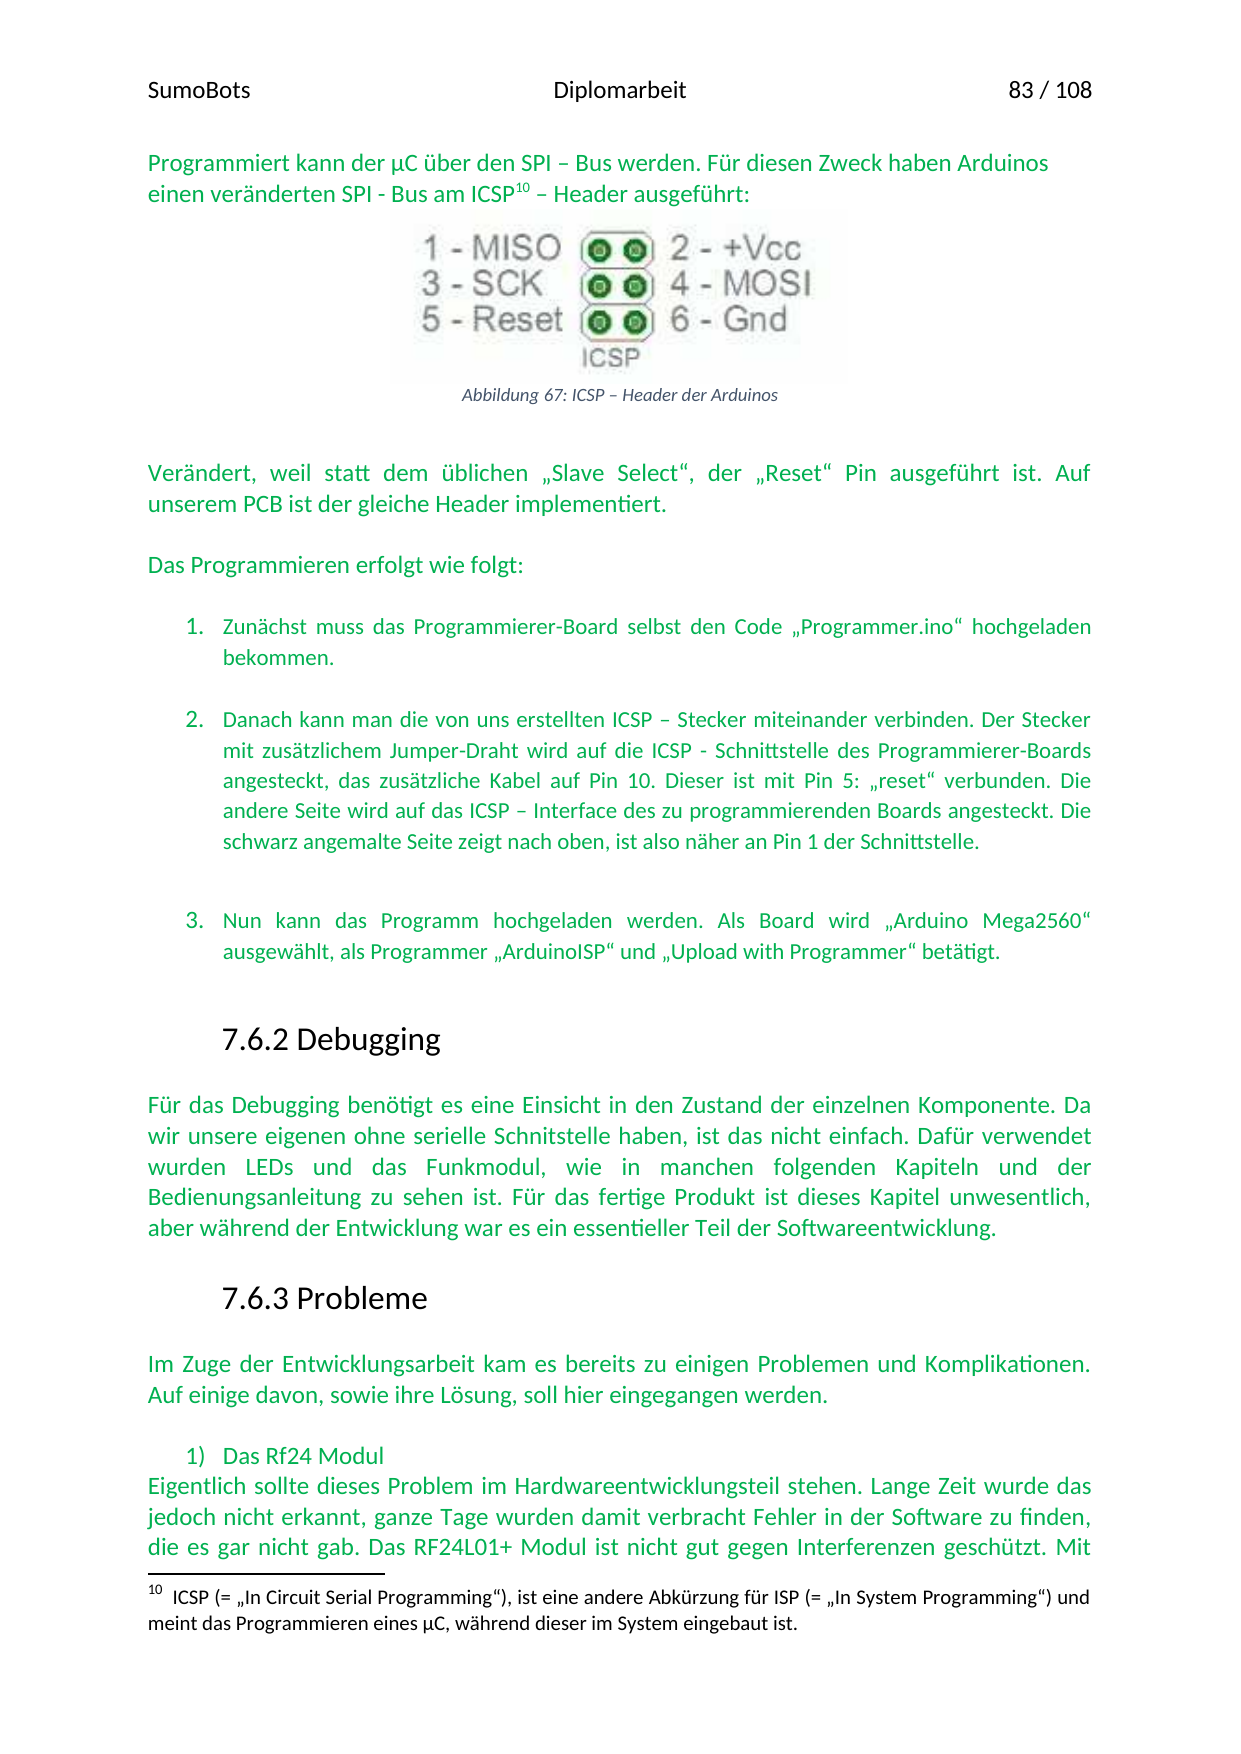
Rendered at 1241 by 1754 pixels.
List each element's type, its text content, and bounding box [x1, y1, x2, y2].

text Im Zuge der Entwicklungsarbeit kam es bereits zu einigen Problemen und Komplikationen. Auf einige davon, sowie ihre Lösung, soll hier eingegangen werden. [148, 1348, 1093, 1409]
subtitle Debugging [221, 1018, 1093, 1059]
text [148, 1470, 1093, 1562]
list Nun kann das Programm hochgeladen werden. Als Board wird „Arduino Mega2560“ ausgewählt, als Programmer „ArduinoISP“ und „Upload with Programmer“ betätigt. [185, 904, 1093, 965]
text Programmiert kann der µC über den SPI – Bus werden. Für diesen Zweck haben Arduinos einen veränderten SPI - Bus am ICSP – Header ausgeführt: [148, 148, 1093, 209]
picture [390, 208, 851, 384]
list Danach kann man die von uns erstellten ICSP – Stecker miteinander verbinden. Der Stecker mit zusätzlichem Jumper-Draht wird auf die ICSP - Schnittstelle des Programmierer-Boards angesteckt, das zusätzliche Kabel auf Pin 10. Dieser ist mit Pin 5: „reset“ verbunden. Die andere Seite wird auf das ICSP – Interface des zu programmierenden Boards angesteckt. Die schwarz angemalte Seite zeigt nach oben, ist also näher an Pin 1 der Schnittstelle. [185, 703, 1093, 855]
list Zunächst muss das Programmierer-Board selbst den Code „Programmer.ino“ hochgeladen bekommen. [185, 610, 1093, 671]
subtitle Probleme [221, 1277, 1093, 1318]
text Für das Debugging benötigt es eine Einsicht in den Zustand der einzelnen Komponente. Da wir unsere eigenen ohne serielle Schnitstelle haben, ist das nicht einfach. Dafür verwendet wurden LEDs und das Funkmodul, wie in manchen folgenden Kapiteln und der Bedienungsanleitung zu sehen ist. Für das fertige Produkt ist dieses Kapitel unwesentlich, aber während der Entwicklung war es ein essentieller Teil der Softwareentwicklung. [148, 1090, 1093, 1242]
text Verändert, weil statt dem üblichen „Slave Select“, der „Reset“ Pin ausgeführt ist. Auf unserem PCB ist der gleiche Header implementiert. [148, 457, 1093, 518]
list Das Rf24 Modul [185, 1440, 1093, 1470]
text Das Programmieren erfolgt wie folgt: [148, 549, 1093, 579]
